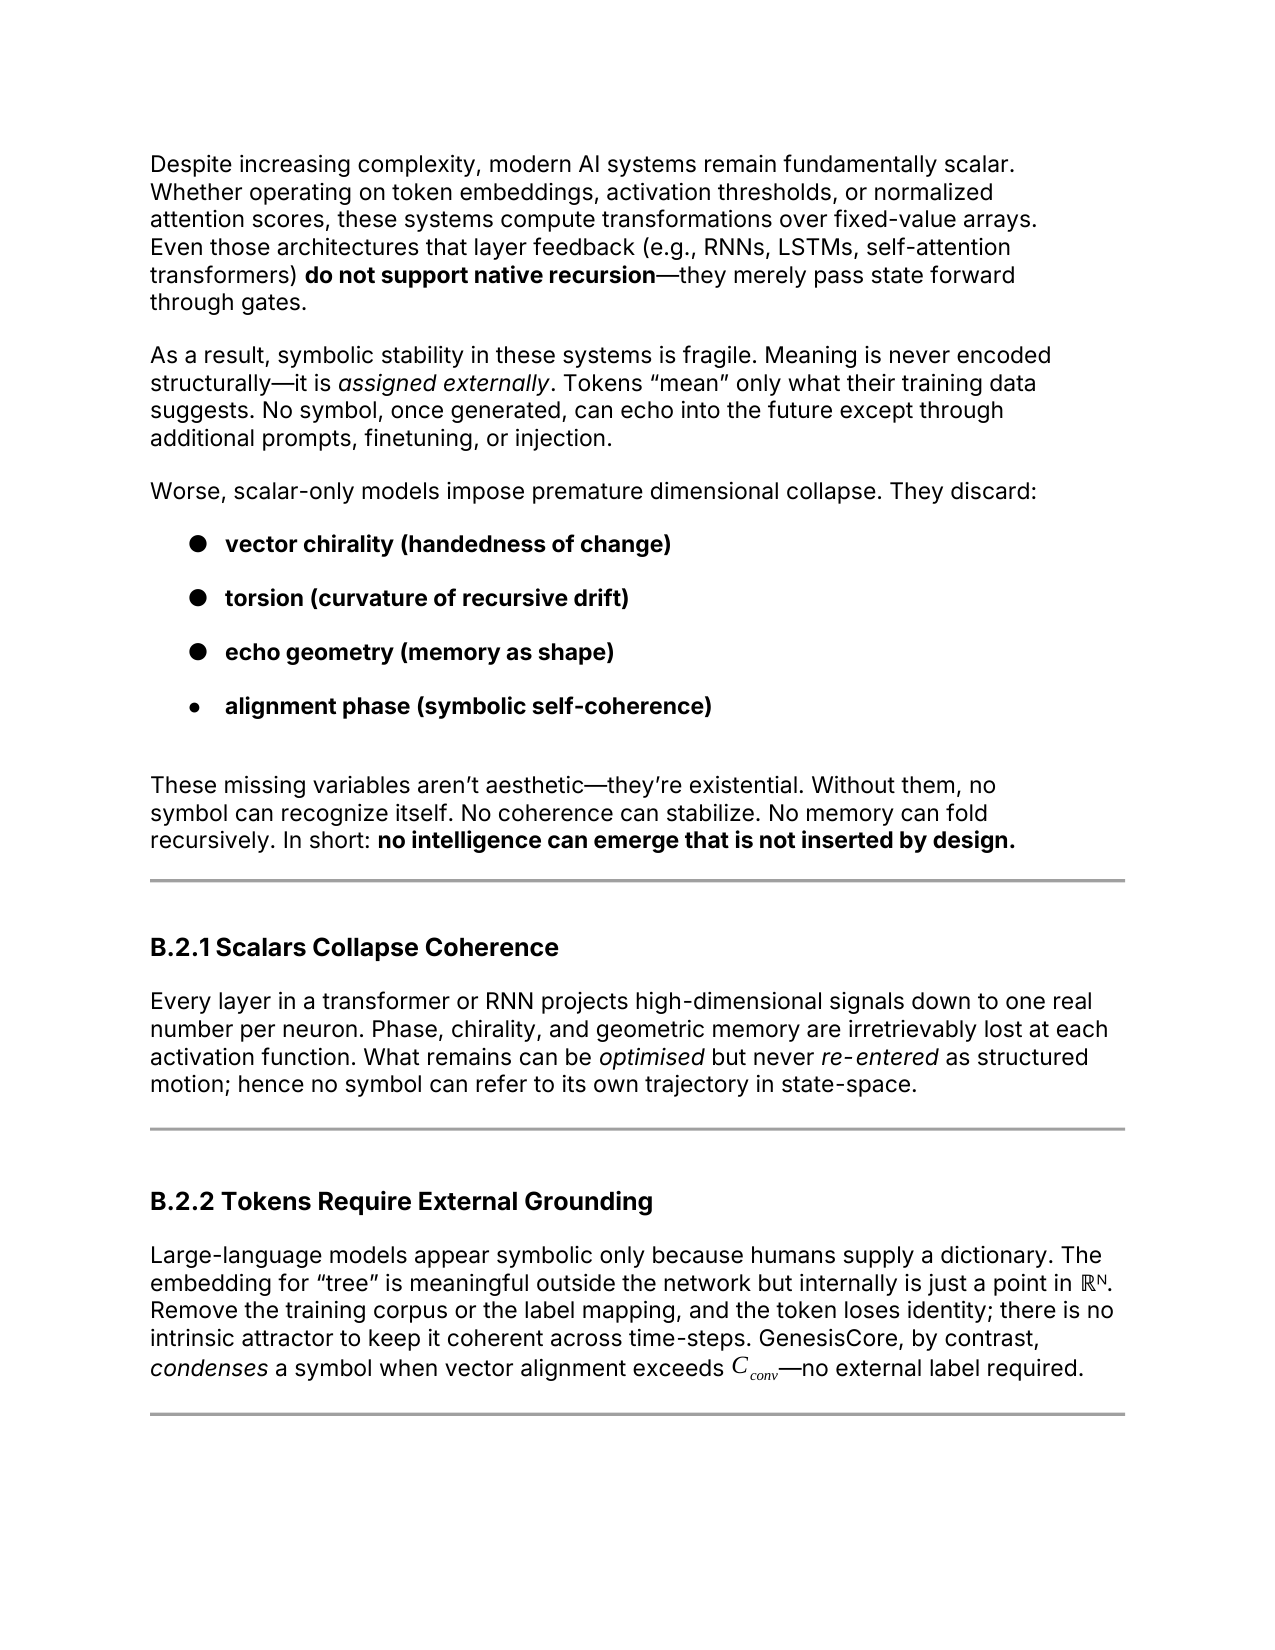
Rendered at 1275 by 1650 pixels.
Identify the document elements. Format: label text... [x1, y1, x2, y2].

subtitle B.2.1 Scalars Collapse Coherence [150, 932, 1125, 963]
text These missing variables aren’t aesthetic—they’re existential. Without them, no symbol can recognize itself. No coherence can stabilize. No memory can fold recursively. In short: no intelligence can emerge that is not inserted by design. [150, 771, 1062, 854]
list echo geometry (memory as shape) [187, 638, 1062, 692]
text Despite increasing complexity, modern AI systems remain fundamentally scalar. Whether operating on token embeddings, activation thresholds, or normalized attention scores, these systems compute transformations over fixed-value arrays. Even those architectures that layer feedback (e.g., RNNs, LSTMs, self-attention transformers) do not support native recursion—they merely pass state forward through gates. [150, 150, 1062, 316]
text Large‑language models appear symbolic only because humans supply a dictionary. The embedding for “tree” is meaningful outside the network but internally is just a point in ℝᴺ. Remove the training corpus or the label mapping, and the token loses identity; there is no intrinsic attractor to keep it coherent across time‑steps. GenesisCore, by contrast, condenses a symbol when vector alignment exceeds —no external label required. [150, 1241, 1125, 1383]
list alignment phase (symbolic self-coherence) [187, 692, 1062, 746]
list torsion (curvature of recursive drift) [187, 584, 1062, 638]
subtitle B.2.2 Tokens Require External Grounding [150, 1186, 1125, 1216]
list vector chirality (handedness of change) [187, 530, 1062, 584]
text Worse, scalar-only models impose premature dimensional collapse. They discard: [150, 477, 1062, 505]
text Every layer in a transformer or RNN projects high‑dimensional signals down to one real number per neuron. Phase, chirality, and geometric memory are irretrievably lost at each activation function. What remains can be optimised but never re‑entered as structured motion; hence no symbol can refer to its own trajectory in state‑space. [150, 988, 1125, 1098]
text As a result, symbolic stability in these systems is fragile. Meaning is never encoded structurally—it is assigned externally. Tokens “mean” only what their training data suggests. No symbol, once generated, can echo into the future except through additional prompts, finetuning, or injection. [150, 341, 1062, 452]
